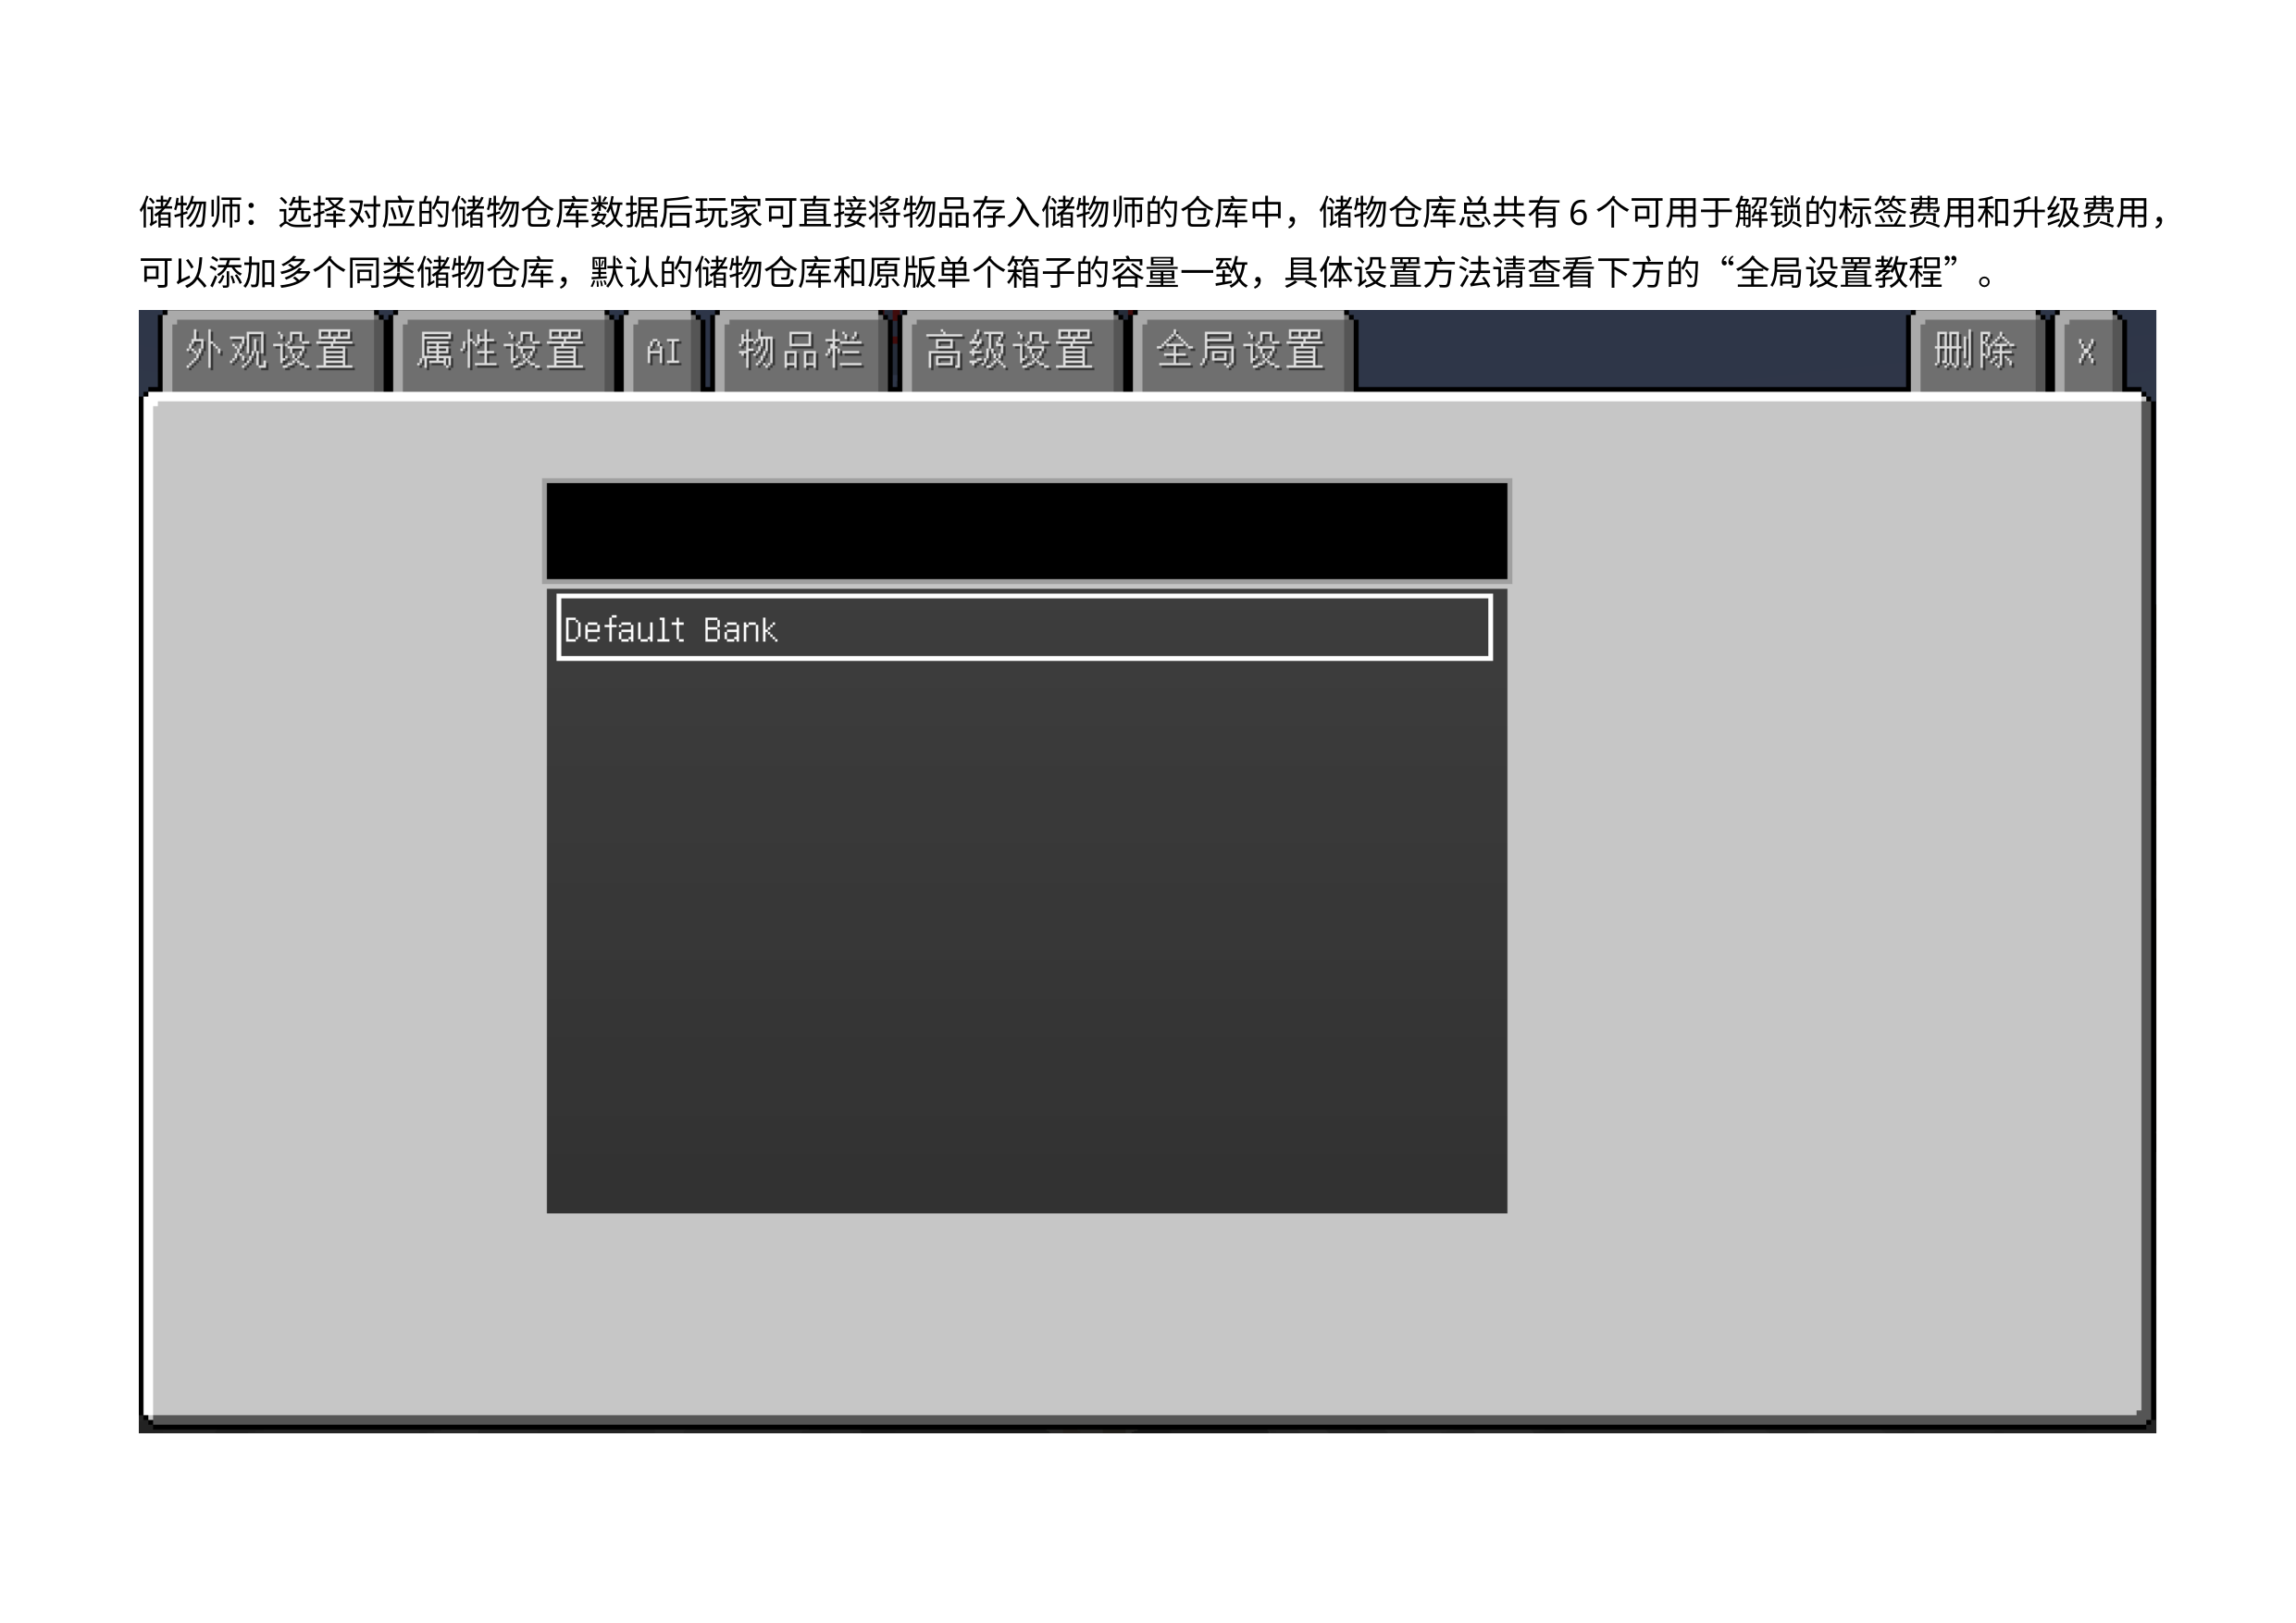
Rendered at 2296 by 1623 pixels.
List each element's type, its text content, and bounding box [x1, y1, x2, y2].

picture [139, 310, 2157, 1433]
text 储物师：选择对应的储物仓库数据后玩家可直接将物品存入储物师的仓库中，储物仓库总共有6个可用于解锁的标签费用和升级费用，可以添加多个同类储物仓库，默认的储物仓库和原版单个箱子的容量一致，具体设置方法请查看下方的“全局设置教程”。 [139, 180, 2156, 300]
